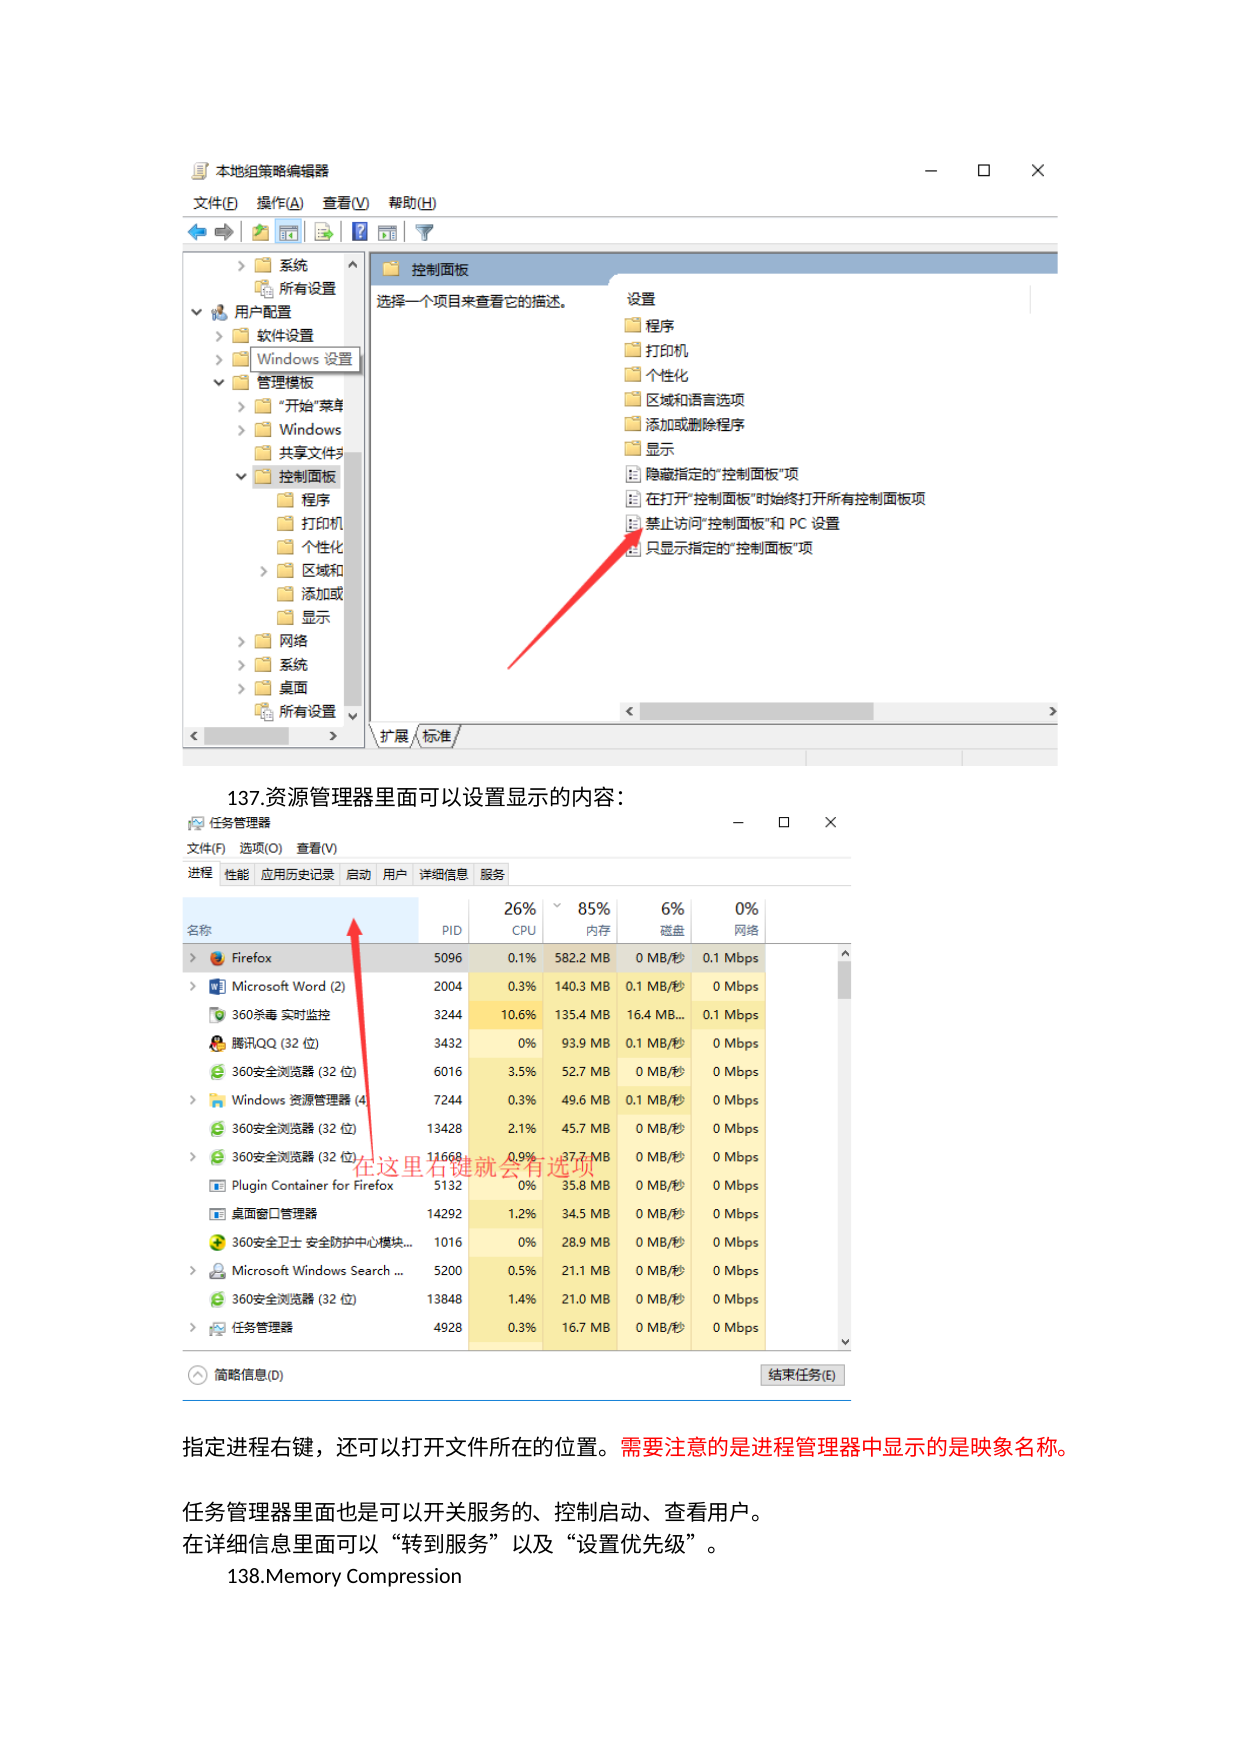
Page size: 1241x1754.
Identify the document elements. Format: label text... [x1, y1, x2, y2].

text 138.Memory Compression [183, 1559, 1058, 1592]
picture [182, 162, 1058, 766]
text 任务管理器里面也是可以开关服务的、控制启动、查看用户。 [183, 1494, 1058, 1527]
text 137.资源管理器里面可以设置显示的内容： [183, 779, 1058, 812]
picture [182, 812, 852, 1401]
text 指定进程右键，还可以打开文件所在的位置。需要注意的是进程管理器中显示的是映象名称。 [183, 1429, 1058, 1462]
text 在详细信息里面可以“转到服务”以及“设置优先级”。 [183, 1527, 1058, 1559]
